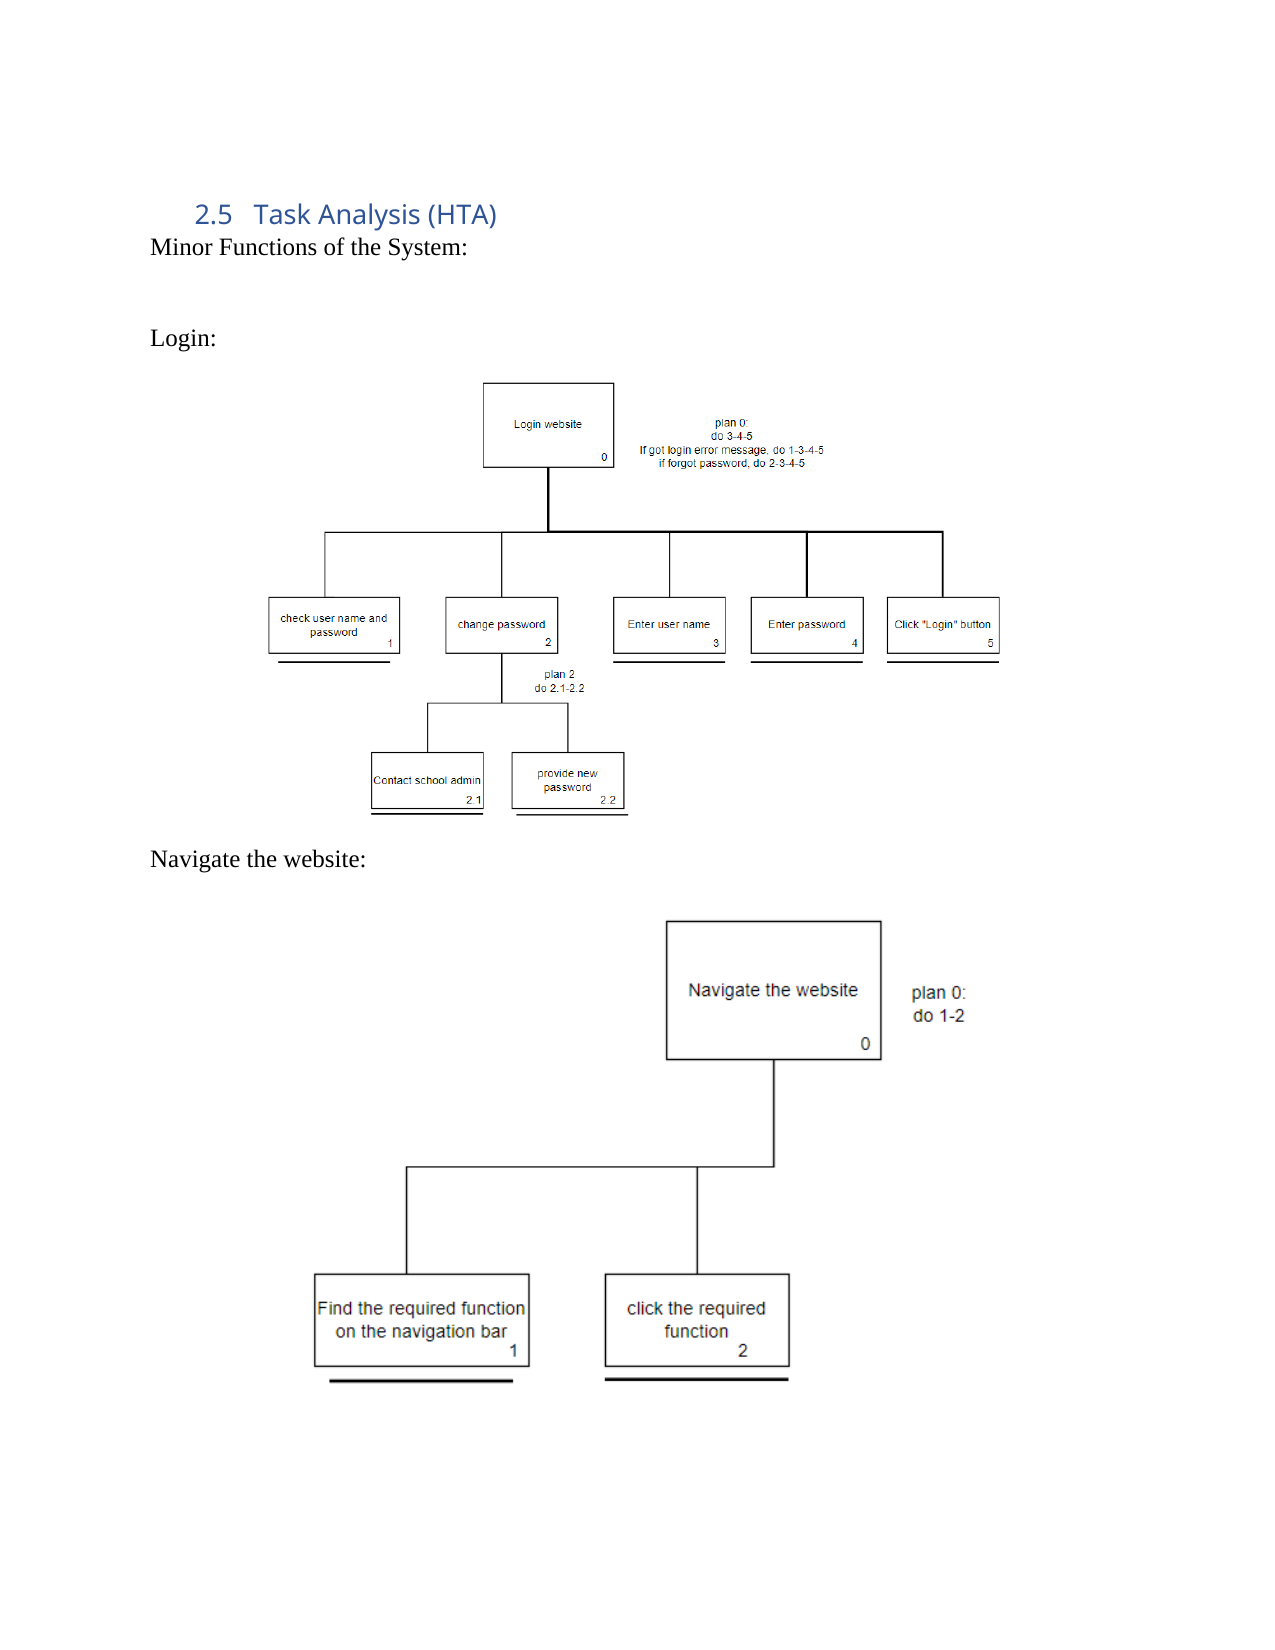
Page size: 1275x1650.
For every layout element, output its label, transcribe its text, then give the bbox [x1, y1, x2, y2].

picture [262, 890, 1013, 1408]
text Navigate the website: [150, 844, 1125, 873]
text Minor Functions of the System: [150, 232, 1125, 261]
text Login: [150, 323, 1125, 352]
picture [262, 368, 1013, 828]
subtitle Task Analysis (HTA) [194, 195, 1125, 232]
